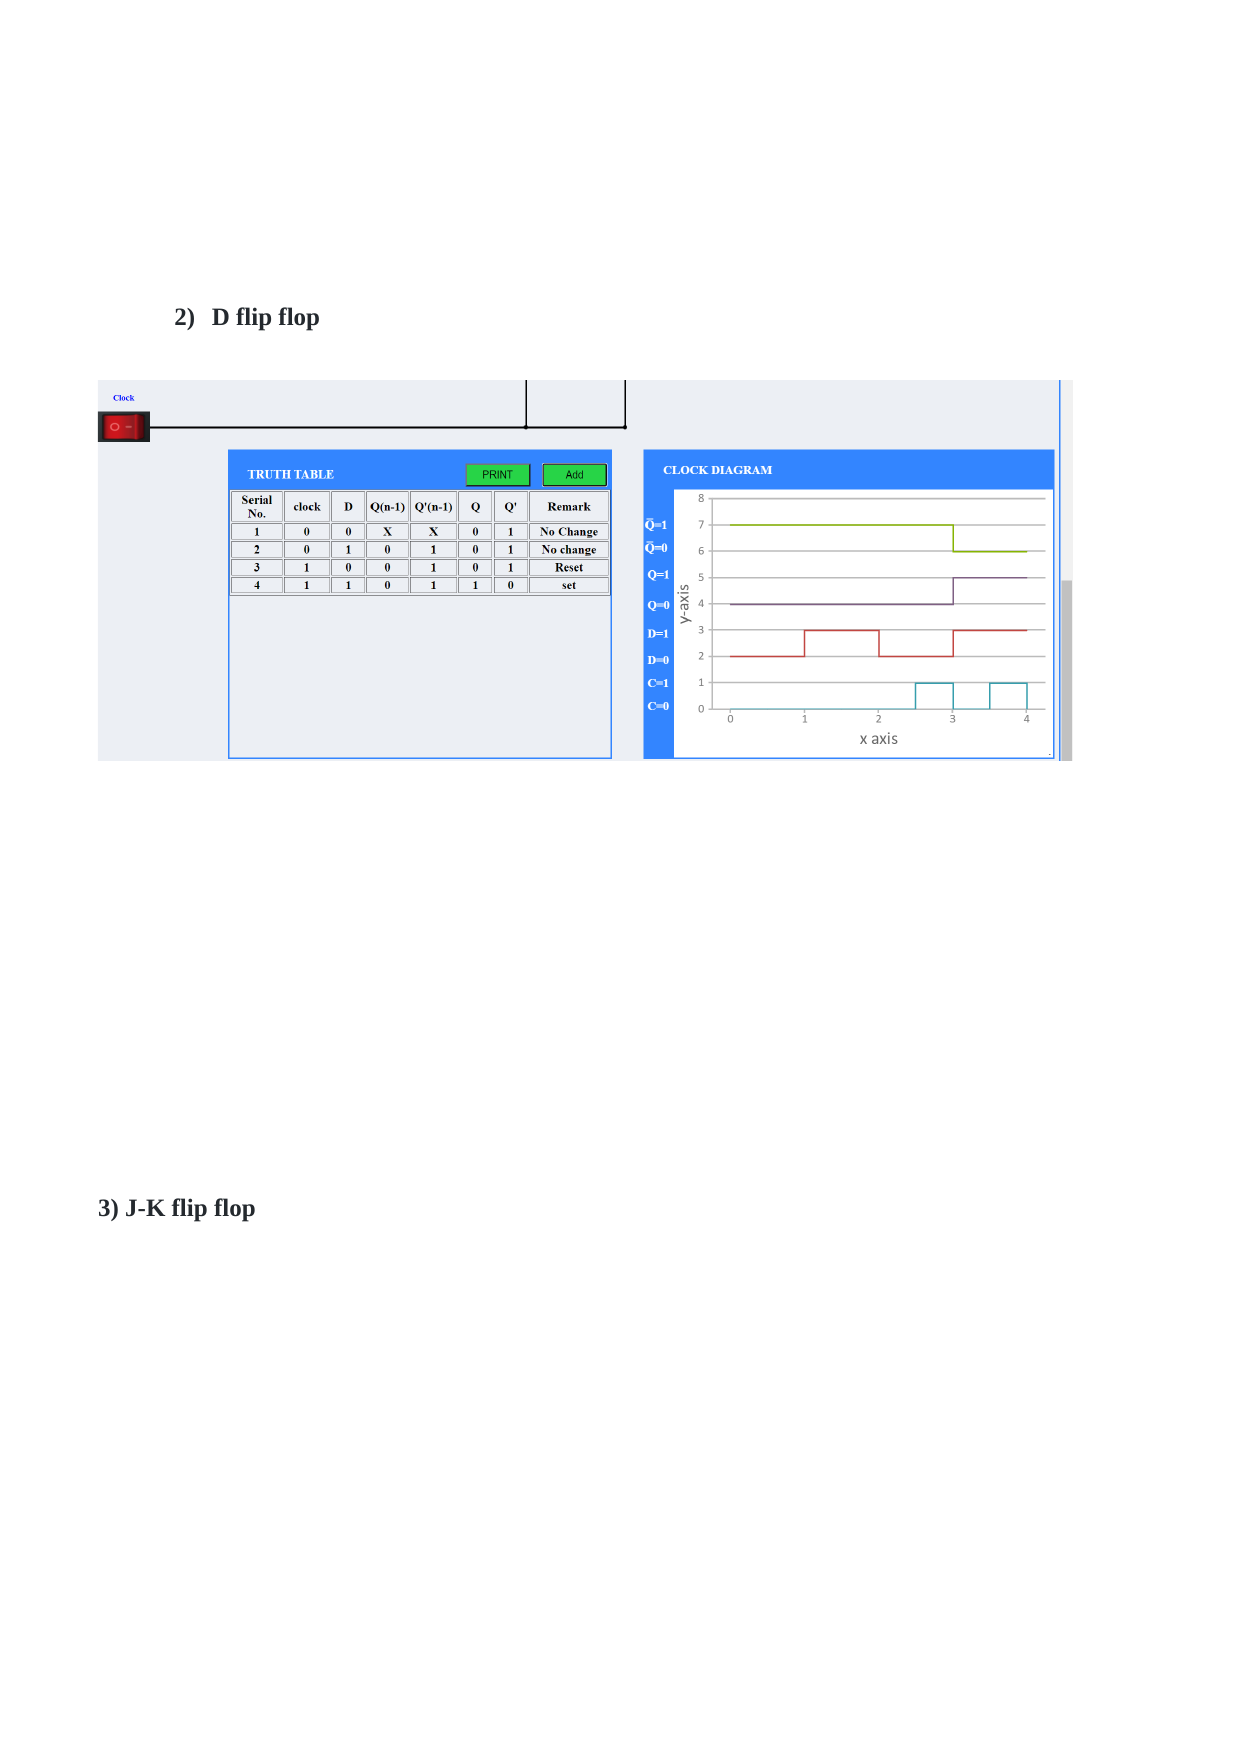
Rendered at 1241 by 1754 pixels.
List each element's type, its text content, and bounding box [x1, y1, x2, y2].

picture [97, 380, 1073, 761]
text 3) J-K flip flop [98, 1193, 1152, 1222]
list D flip flop [174, 302, 1152, 330]
